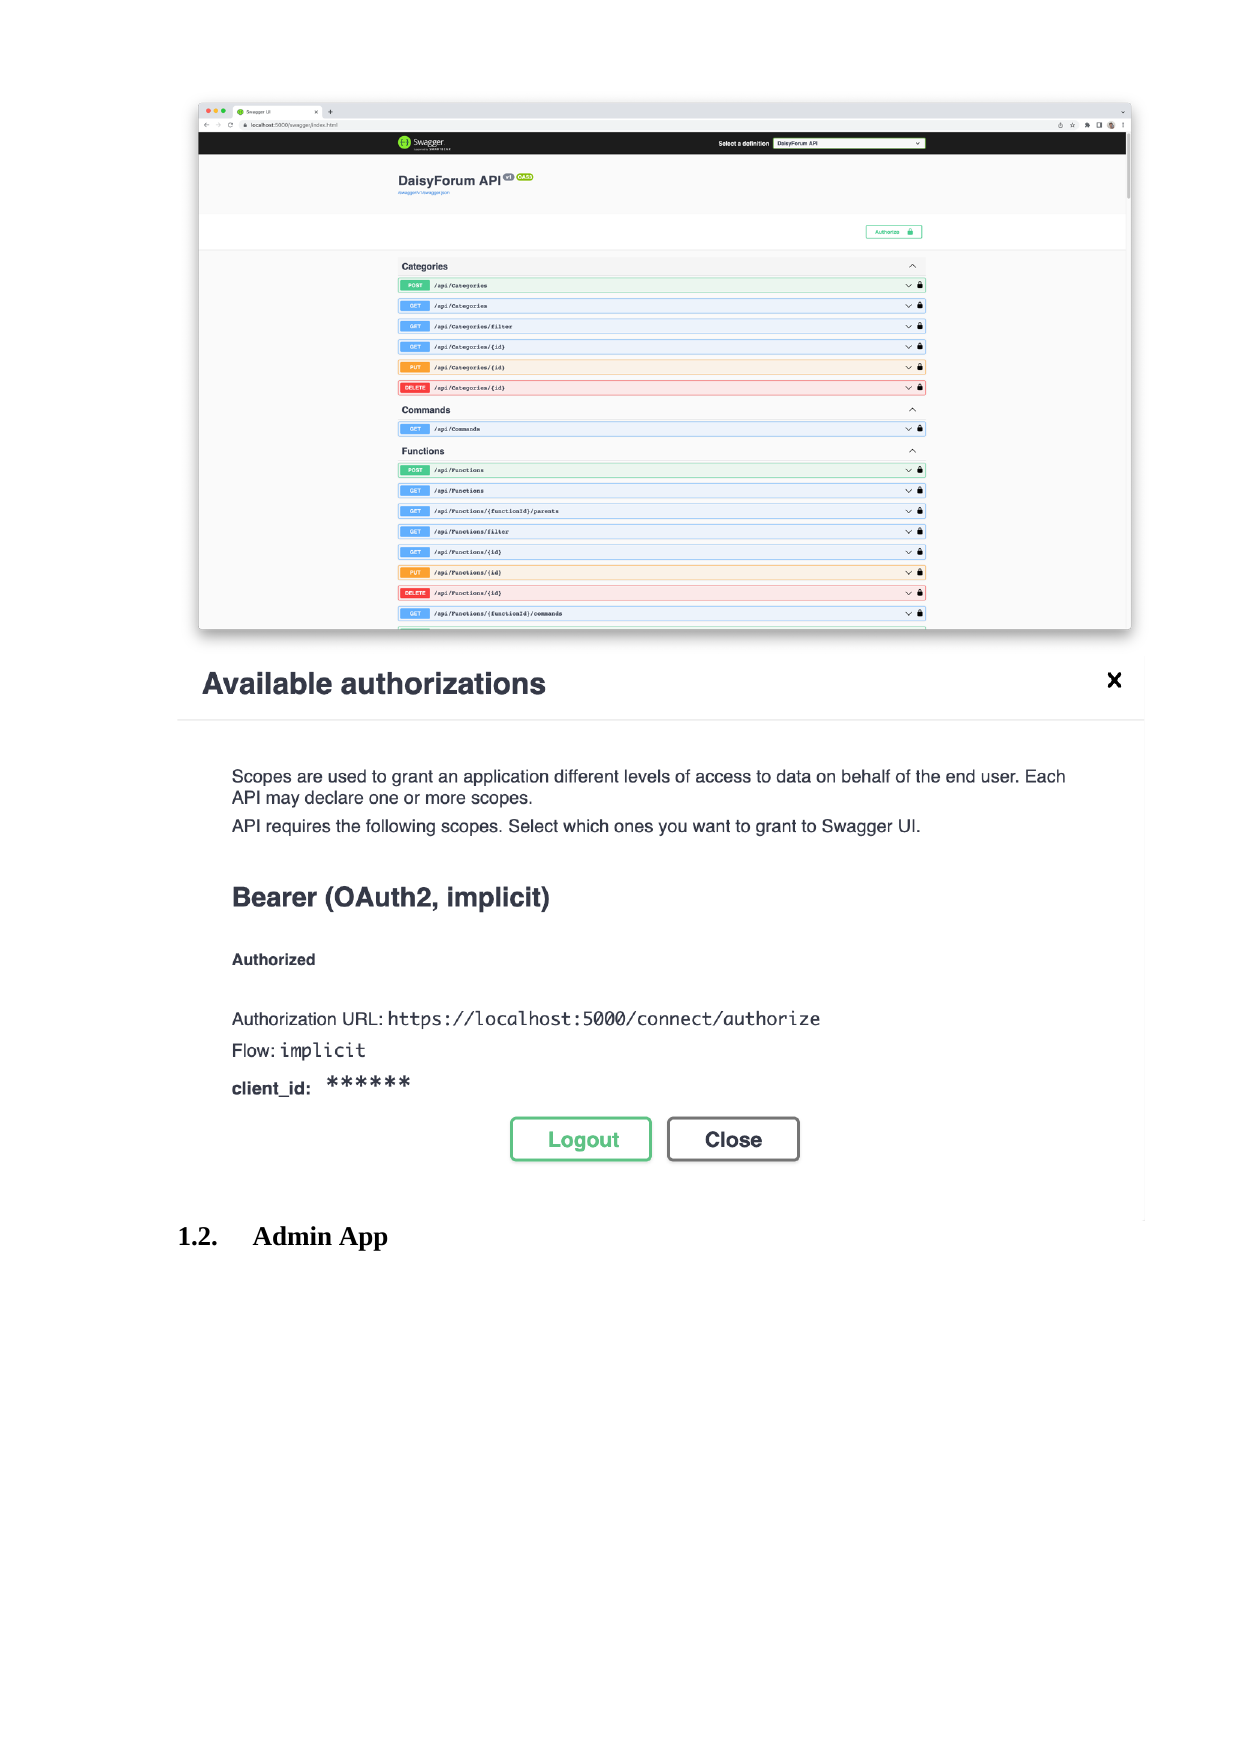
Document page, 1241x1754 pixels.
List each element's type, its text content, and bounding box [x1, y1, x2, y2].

list Admin App [177, 1221, 1152, 1252]
picture [177, 88, 1152, 1221]
